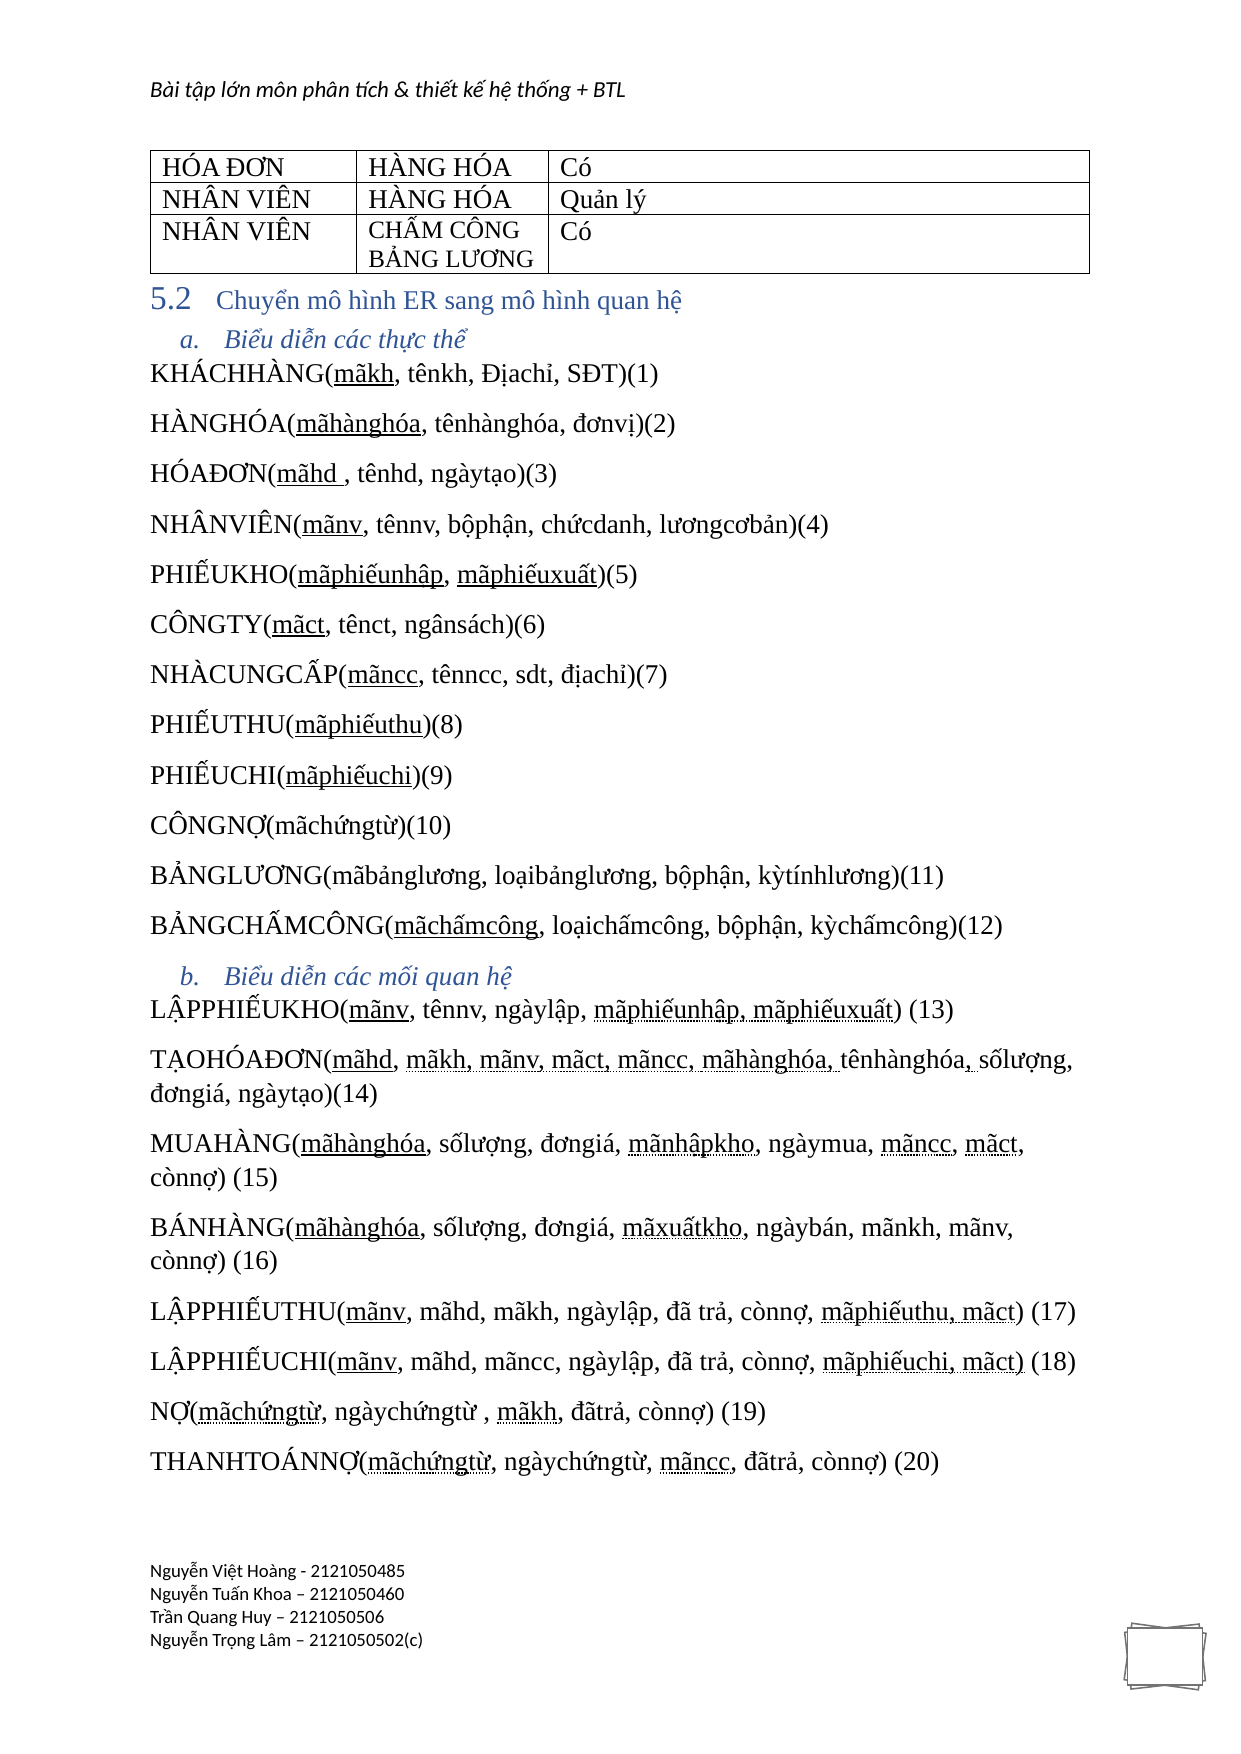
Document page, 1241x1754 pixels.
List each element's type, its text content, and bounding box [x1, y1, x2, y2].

table_cell HÀNG HÓA [357, 151, 548, 182]
text TẠOHÓAĐƠN(mãhd, mãkh, mãnv, mãct, mãncc, mãhànghóa, tênhànghóa, sốlượng, đơngiá, ngàytạo)(14) [150, 1043, 1090, 1108]
text MUAHÀNG(mãhànghóa, sốlượng, đơngiá, mãnhậpkho, ngàymua, mãncc, mãct, cònnợ) (15) [150, 1127, 1090, 1192]
text NHÀCUNGCẤP(mãncc, tênncc, sdt, địachỉ)(7) [150, 658, 1090, 689]
subtitle Chuyển mô hình ER sang mô hình quan hệ [150, 278, 1090, 316]
table_cell Quản lý [549, 183, 1089, 214]
text LẬPPHIẾUCHI(mãnv, mãhd, mãncc, ngàylập, đã trả, cònnợ, mãphiếuchi, mãct) (18) [150, 1345, 1090, 1376]
table_cell CHẤM CÔNG BẢNG LƯƠNG [357, 215, 548, 273]
text PHIẾUCHI(mãphiếuchi)(9) [150, 759, 1090, 790]
table_cell HÀNG HÓA [357, 183, 548, 214]
text KHÁCHHÀNG(mãkh, tênkh, Địachỉ, SĐT)(1) [150, 357, 1090, 388]
text BẢNGCHẤMCÔNG(mãchấmcông, loạichấmcông, bộphận, kỳchấmcông)(12) [150, 909, 1090, 941]
subtitle Biểu diễn các mối quan hệ [179, 960, 1090, 991]
text HÓAĐƠN(mãhd , tênhd, ngàytạo)(3) [150, 458, 1090, 489]
text THANHTOÁNNỢ(mãchứngtừ, ngàychứngtừ, mãncc, đãtrả, cònnợ) (20) [150, 1445, 1090, 1476]
table_cell NHÂN VIÊN [151, 215, 356, 273]
text PHIẾUTHU(mãphiếuthu)(8) [150, 709, 1090, 740]
text PHIẾUKHO(mãphiếunhập, mãphiếuxuất)(5) [150, 558, 1090, 589]
subtitle Biểu diễn các thực thể [179, 324, 1090, 355]
text NỢ(mãchứngtừ, ngàychứngtừ , mãkh, đãtrả, cònnợ) (19) [150, 1395, 1090, 1426]
text NHÂNVIÊN(mãnv, tênnv, bộphận, chứcdanh, lươngcơbản)(4) [150, 508, 1090, 539]
table_cell Có [549, 151, 1089, 182]
table_cell Có [549, 215, 1089, 273]
text CÔNGTY(mãct, tênct, ngânsách)(6) [150, 608, 1090, 639]
text CÔNGNỢ(mãchứngtừ)(10) [150, 809, 1090, 840]
text HÀNGHÓA(mãhànghóa, tênhànghóa, đơnvị)(2) [150, 407, 1090, 438]
table_cell NHÂN VIÊN [151, 183, 356, 214]
text BÁNHÀNG(mãhànghóa, sốlượng, đơngiá, mãxuấtkho, ngàybán, mãnkh, mãnv, cònnợ) (16) [150, 1211, 1090, 1276]
text LẬPPHIẾUKHO(mãnv, tênnv, ngàylập, mãphiếunhập, mãphiếuxuất) (13) [150, 993, 1090, 1024]
text BẢNGLƯƠNG(mãbảnglương, loạibảnglương, bộphận, kỳtínhlương)(11) [150, 859, 1090, 890]
table_cell HÓA ĐƠN [151, 151, 356, 182]
text LẬPPHIẾUTHU(mãnv, mãhd, mãkh, ngàylập, đã trả, cònnợ, mãphiếuthu, mãct) (17) [150, 1295, 1090, 1326]
